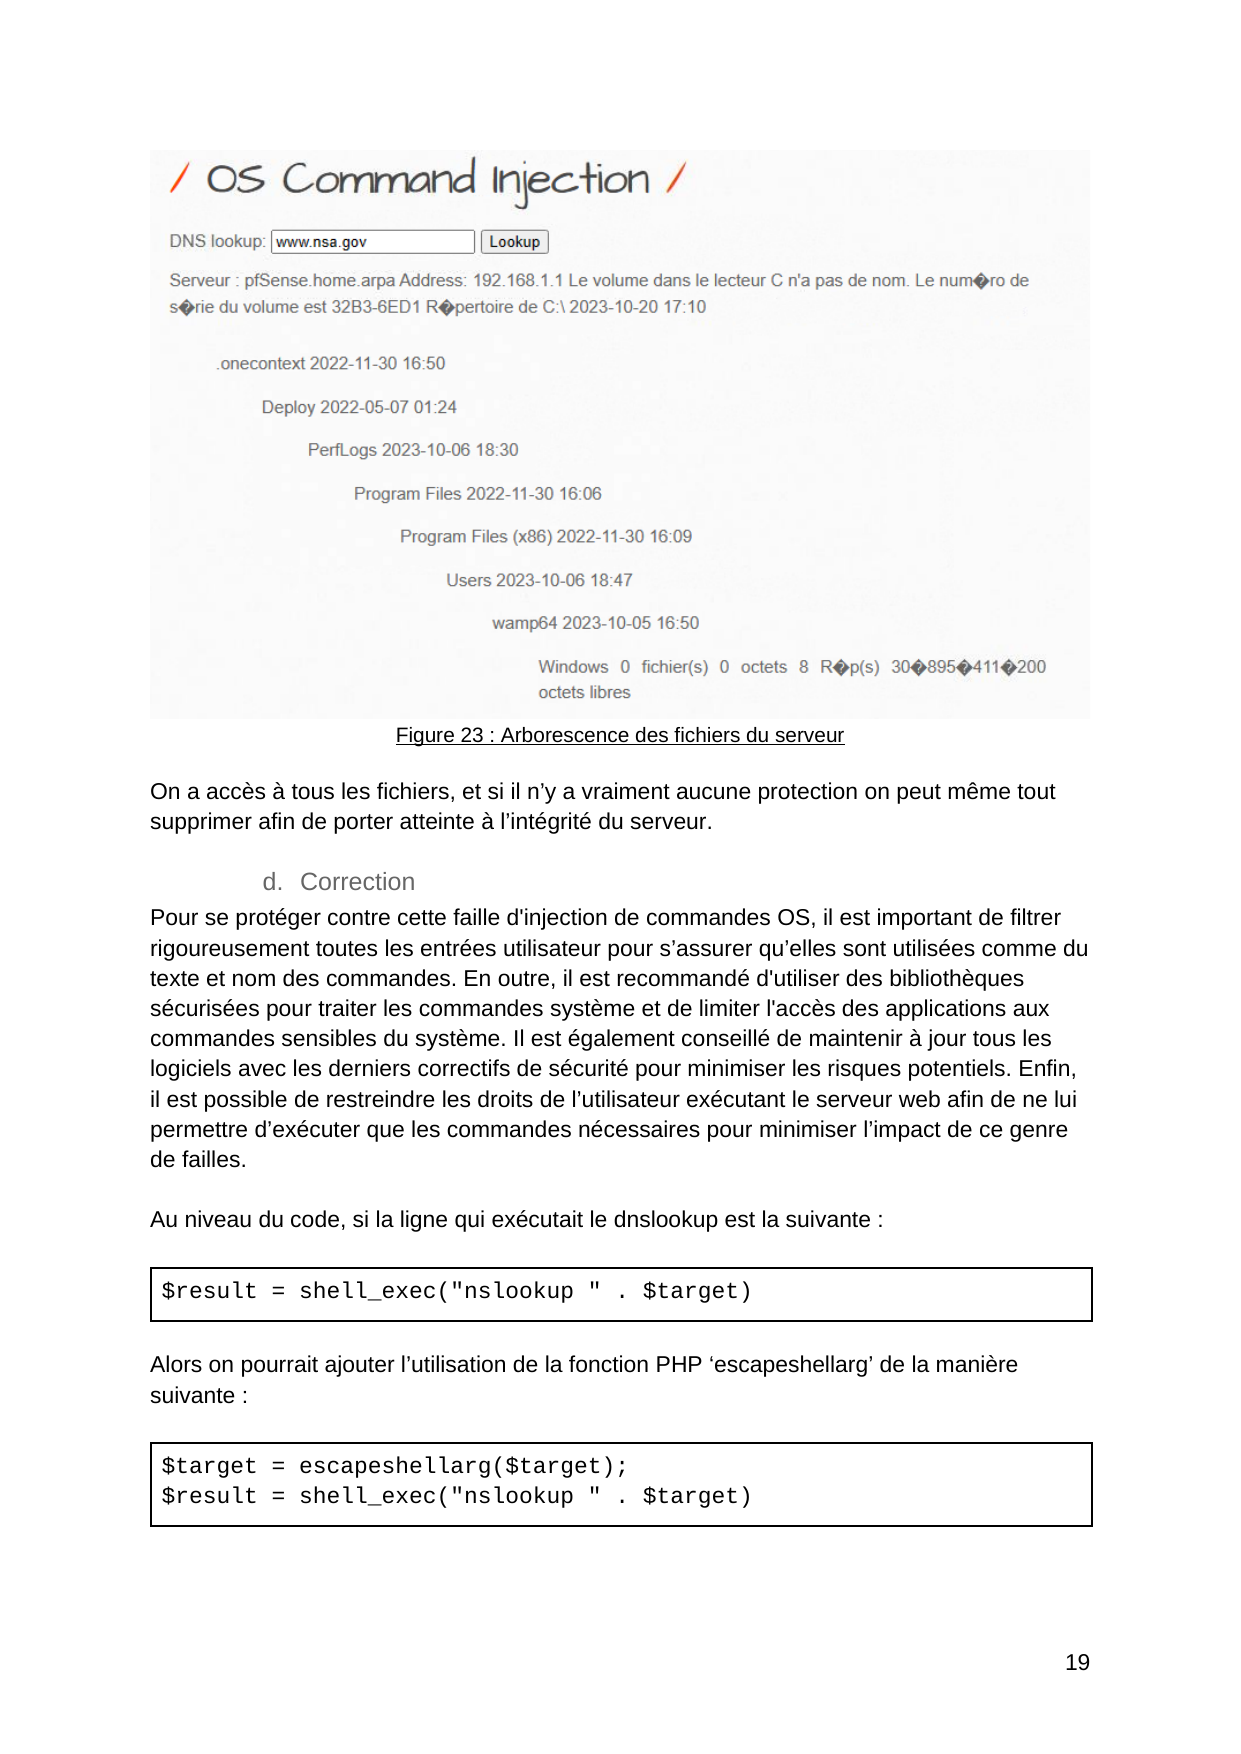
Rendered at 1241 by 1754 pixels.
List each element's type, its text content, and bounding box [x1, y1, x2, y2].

text Pour se protéger contre cette faille d'injection de commandes OS, il est important de filtrer rigoureusement toutes les entrées utilisateur pour s’assurer qu’elles sont utilisées comme du texte et nom des commandes. En outre, il est recommandé d'utiliser des bibliothèques sécurisées pour traiter les commandes système et de limiter l'accès des applications aux commandes sensibles du système. Il est également conseillé de maintenir à jour tous les logiciels avec les derniers correctifs de sécurité pour minimiser les risques potentiels. Enfin, il est possible de restreindre les droits de l’utilisateur exécutant le serveur web afin de ne lui permettre d’exécuter que les commandes nécessaires pour minimiser l’impact de ce genre de failles. [150, 904, 1090, 1172]
text On a accès à tous les fichiers, et si il n’y a vraiment aucune protection on peut même tout supprimer afin de porter atteinte à l’intégrité du serveur. [150, 778, 1090, 834]
text Figure 23 : Arborescence des fichiers du serveur [150, 723, 1090, 747]
table_header $result = shell_exec("nslookup " . $target) [152, 1269, 1091, 1319]
text Alors on pourrait ajouter l’utilisation de la fonction PHP ‘escapeshellarg’ de la manière suivante : [150, 1351, 1090, 1408]
picture [150, 150, 1091, 719]
table_header $target = escapeshellarg($target); $result = shell_exec("nslookup " . $target) [152, 1444, 1091, 1524]
text Au niveau du code, si la ligne qui exécutait le dnslookup est la suivante : [150, 1206, 1090, 1233]
subtitle Correction [262, 867, 1090, 896]
